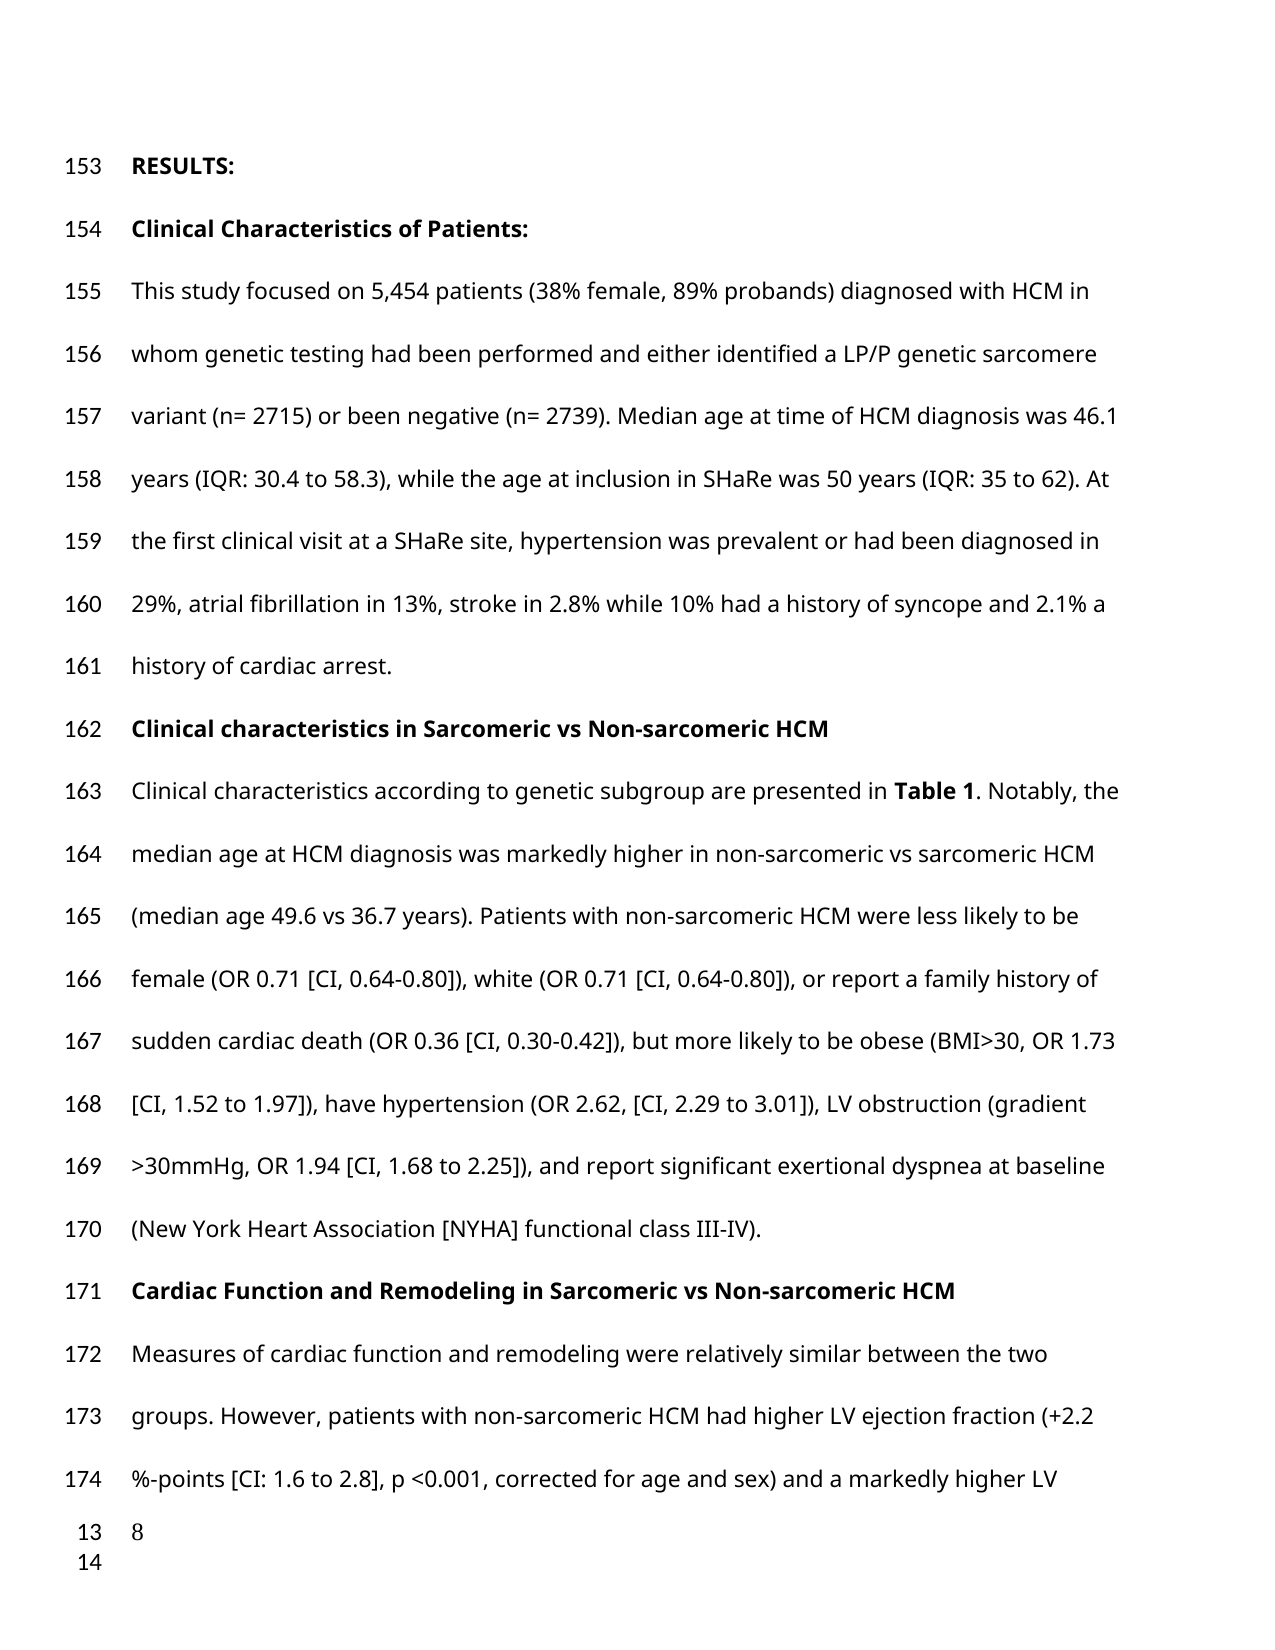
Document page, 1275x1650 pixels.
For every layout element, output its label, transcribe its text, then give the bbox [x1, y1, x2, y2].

text RESULTS: [131, 150, 1125, 181]
text This study focused on 5,454 patients (38% female, 89% probands) diagnosed with HCM in whom genetic testing had been performed and either identified a LP/P genetic sarcomere variant (n= 2715) or been negative (n= 2739). Median age at time of HCM diagnosis was 46.1 years (IQR: 30.4 to 58.3), while the age at inclusion in SHaRe was 50 years (IQR: 35 to 62). At the first clinical visit at a SHaRe site, hypertension was prevalent or had been diagnosed in 29%, atrial fibrillation in 13%, stroke in 2.8% while 10% had a history of syncope and 2.1% a history of cardiac arrest. [131, 275, 1125, 681]
text Clinical Characteristics of Patients: [131, 212, 1125, 244]
text Clinical characteristics in Sarcomeric vs Non-sarcomeric HCM [131, 712, 1125, 744]
text Clinical characteristics according to genetic subgroup are presented in Table 1. Notably, the median age at HCM diagnosis was markedly higher in non-sarcomeric vs sarcomeric HCM (median age 49.6 vs 36.7 years). Patients with non-sarcomeric HCM were less likely to be female (OR 0.71 [CI, 0.64-0.80]), white (OR 0.71 [CI, 0.64-0.80]), or report a family history of sudden cardiac death (OR 0.36 [CI, 0.30-0.42]), but more likely to be obese (BMI>30, OR 1.73 [CI, 1.52 to 1.97]), have hypertension (OR 2.62, [CI, 2.29 to 3.01]), LV obstruction (gradient >30mmHg, OR 1.94 [CI, 1.68 to 2.25]), and report significant exertional dyspnea at baseline (New York Heart Association [NYHA] functional class III-IV). [131, 775, 1125, 1244]
text Cardiac Function and Remodeling in Sarcomeric vs Non-sarcomeric HCM [131, 1275, 1125, 1306]
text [131, 1337, 1125, 1494]
